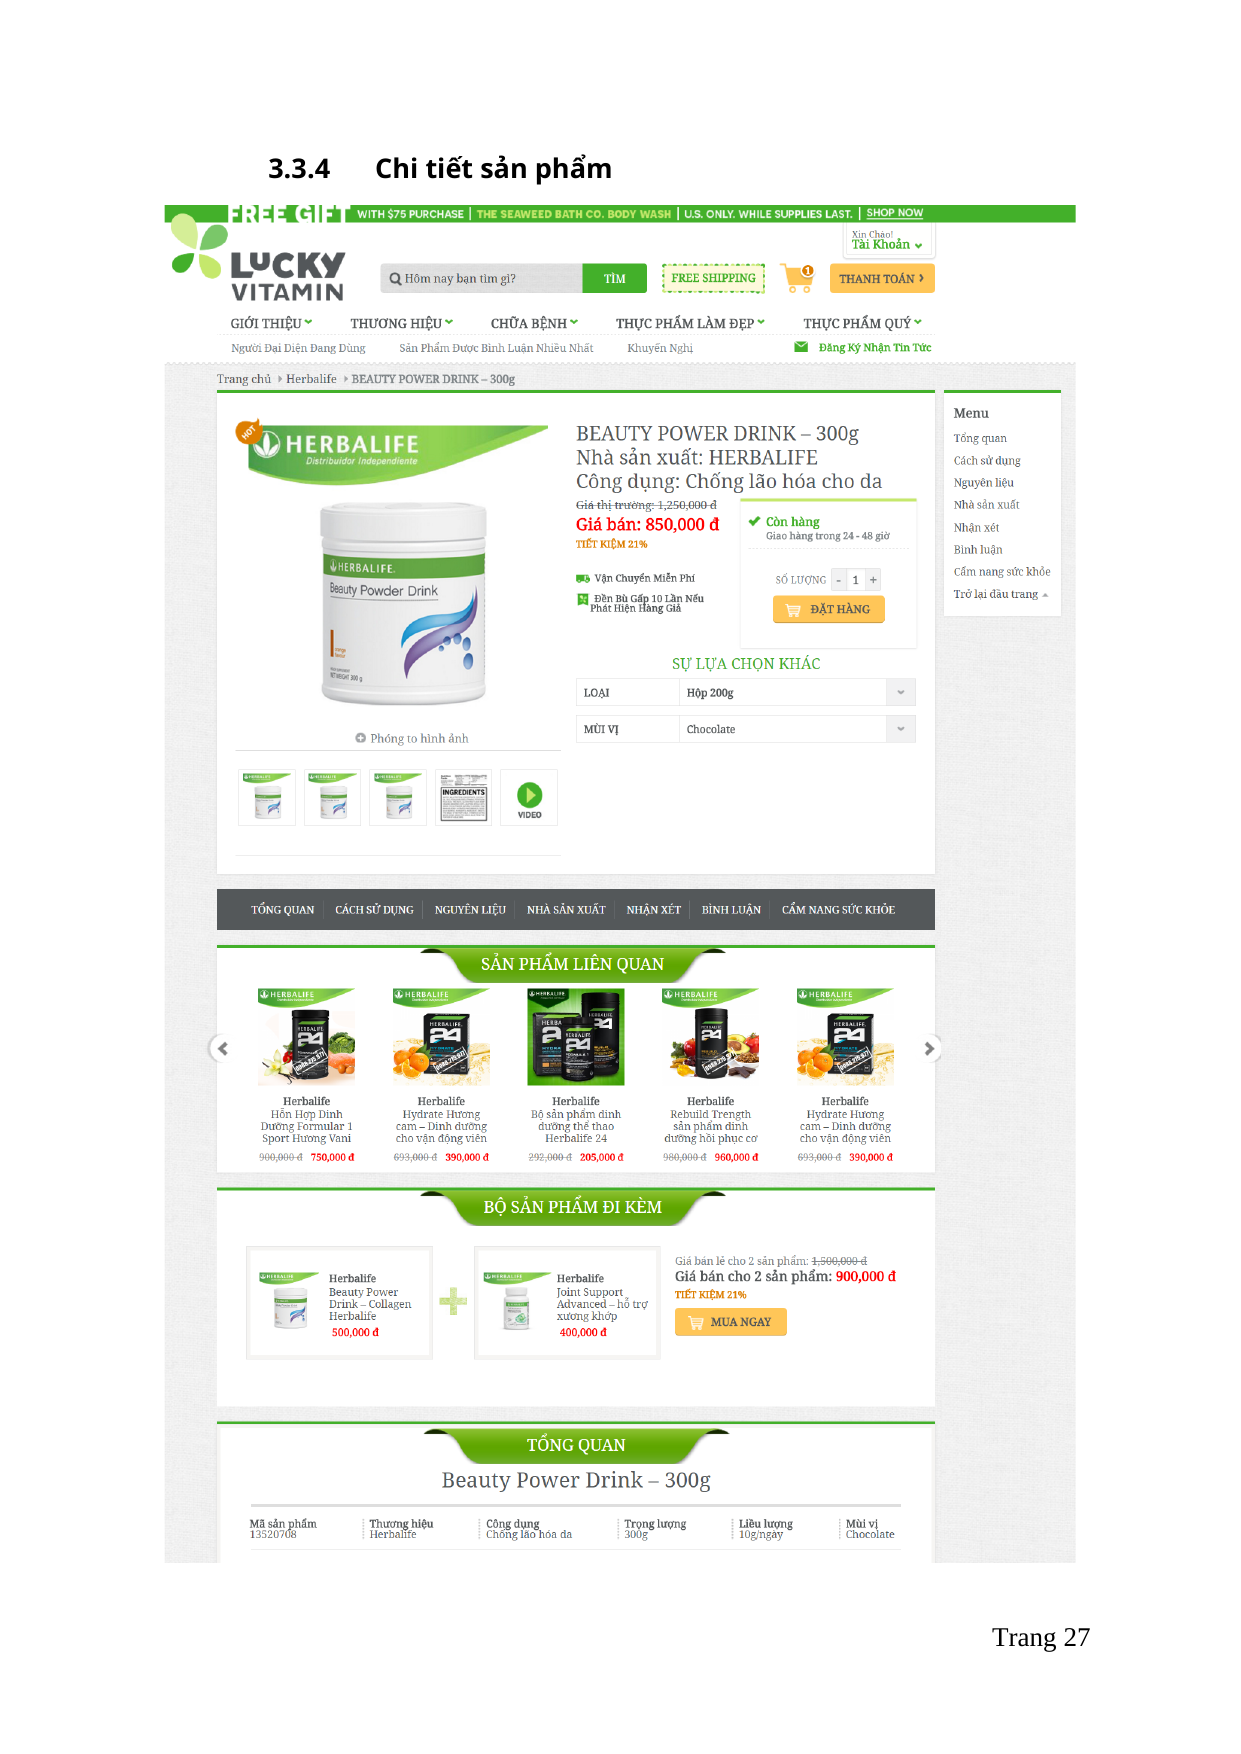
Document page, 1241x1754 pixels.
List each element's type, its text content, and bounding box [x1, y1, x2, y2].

list Chi tiết sản phẩm [268, 150, 1090, 187]
picture [164, 205, 1076, 1563]
